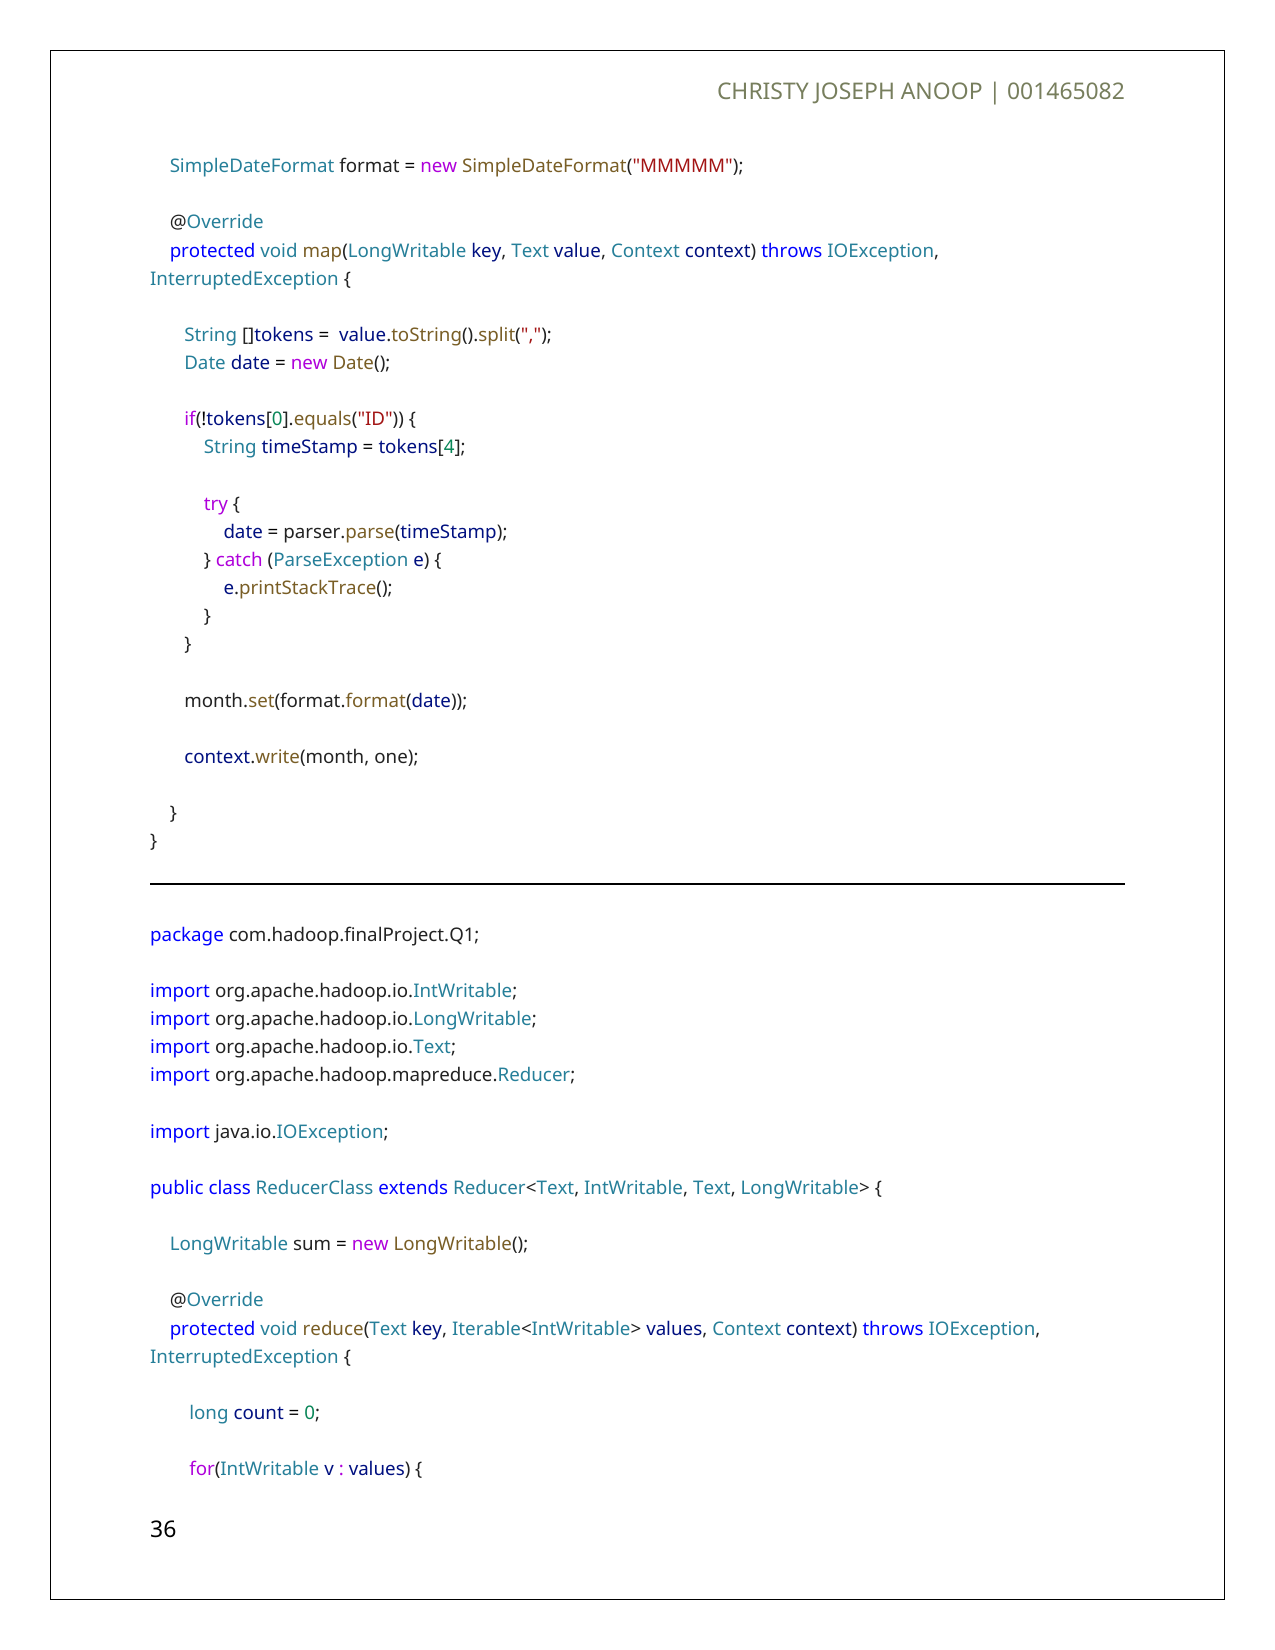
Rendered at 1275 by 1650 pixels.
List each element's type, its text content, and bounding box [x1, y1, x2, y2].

text protected void map(LongWritable key, Text value, Context context) throws IOException, InterruptedException { [150, 234, 1125, 291]
text context.write(month, one); [150, 741, 1125, 769]
text try { [150, 487, 1125, 516]
text package com.hadoop.finalProject.Q1; [150, 918, 1125, 947]
text String timeStamp = tokens[4]; [150, 431, 1125, 459]
text month.set(format.format(date)); [150, 684, 1125, 712]
text Date date = new Date(); [150, 347, 1125, 375]
text import org.apache.hadoop.io.LongWritable; [150, 1003, 1125, 1031]
text String []tokens = value.toString().split(","); [150, 319, 1125, 347]
text SimpleDateFormat format = new SimpleDateFormat("MMMMM"); [150, 150, 1125, 178]
text } [150, 825, 1125, 853]
text } [150, 628, 1125, 656]
text import org.apache.hadoop.mapreduce.Reducer; [150, 1059, 1125, 1087]
text import org.apache.hadoop.io.IntWritable; [150, 975, 1125, 1003]
text if(!tokens[0].equals("ID")) { [150, 403, 1125, 431]
text e.printStackTrace(); [150, 572, 1125, 600]
text date = parser.parse(timeStamp); [150, 516, 1125, 544]
text for(IntWritable v : values) { [150, 1453, 1125, 1481]
text } catch (ParseException e) { [150, 544, 1125, 572]
text import org.apache.hadoop.io.Text; [150, 1031, 1125, 1059]
text } [150, 797, 1125, 825]
text protected void reduce(Text key, Iterable<IntWritable> values, Context context) throws IOException, InterruptedException { [150, 1312, 1125, 1368]
text @Override [150, 1284, 1125, 1312]
text public class ReducerClass extends Reducer<Text, IntWritable, Text, LongWritable> { [150, 1172, 1125, 1200]
text import java.io.IOException; [150, 1115, 1125, 1143]
text long count = 0; [150, 1397, 1125, 1425]
text LongWritable sum = new LongWritable(); [150, 1228, 1125, 1256]
text @Override [150, 206, 1125, 234]
text } [150, 600, 1125, 628]
